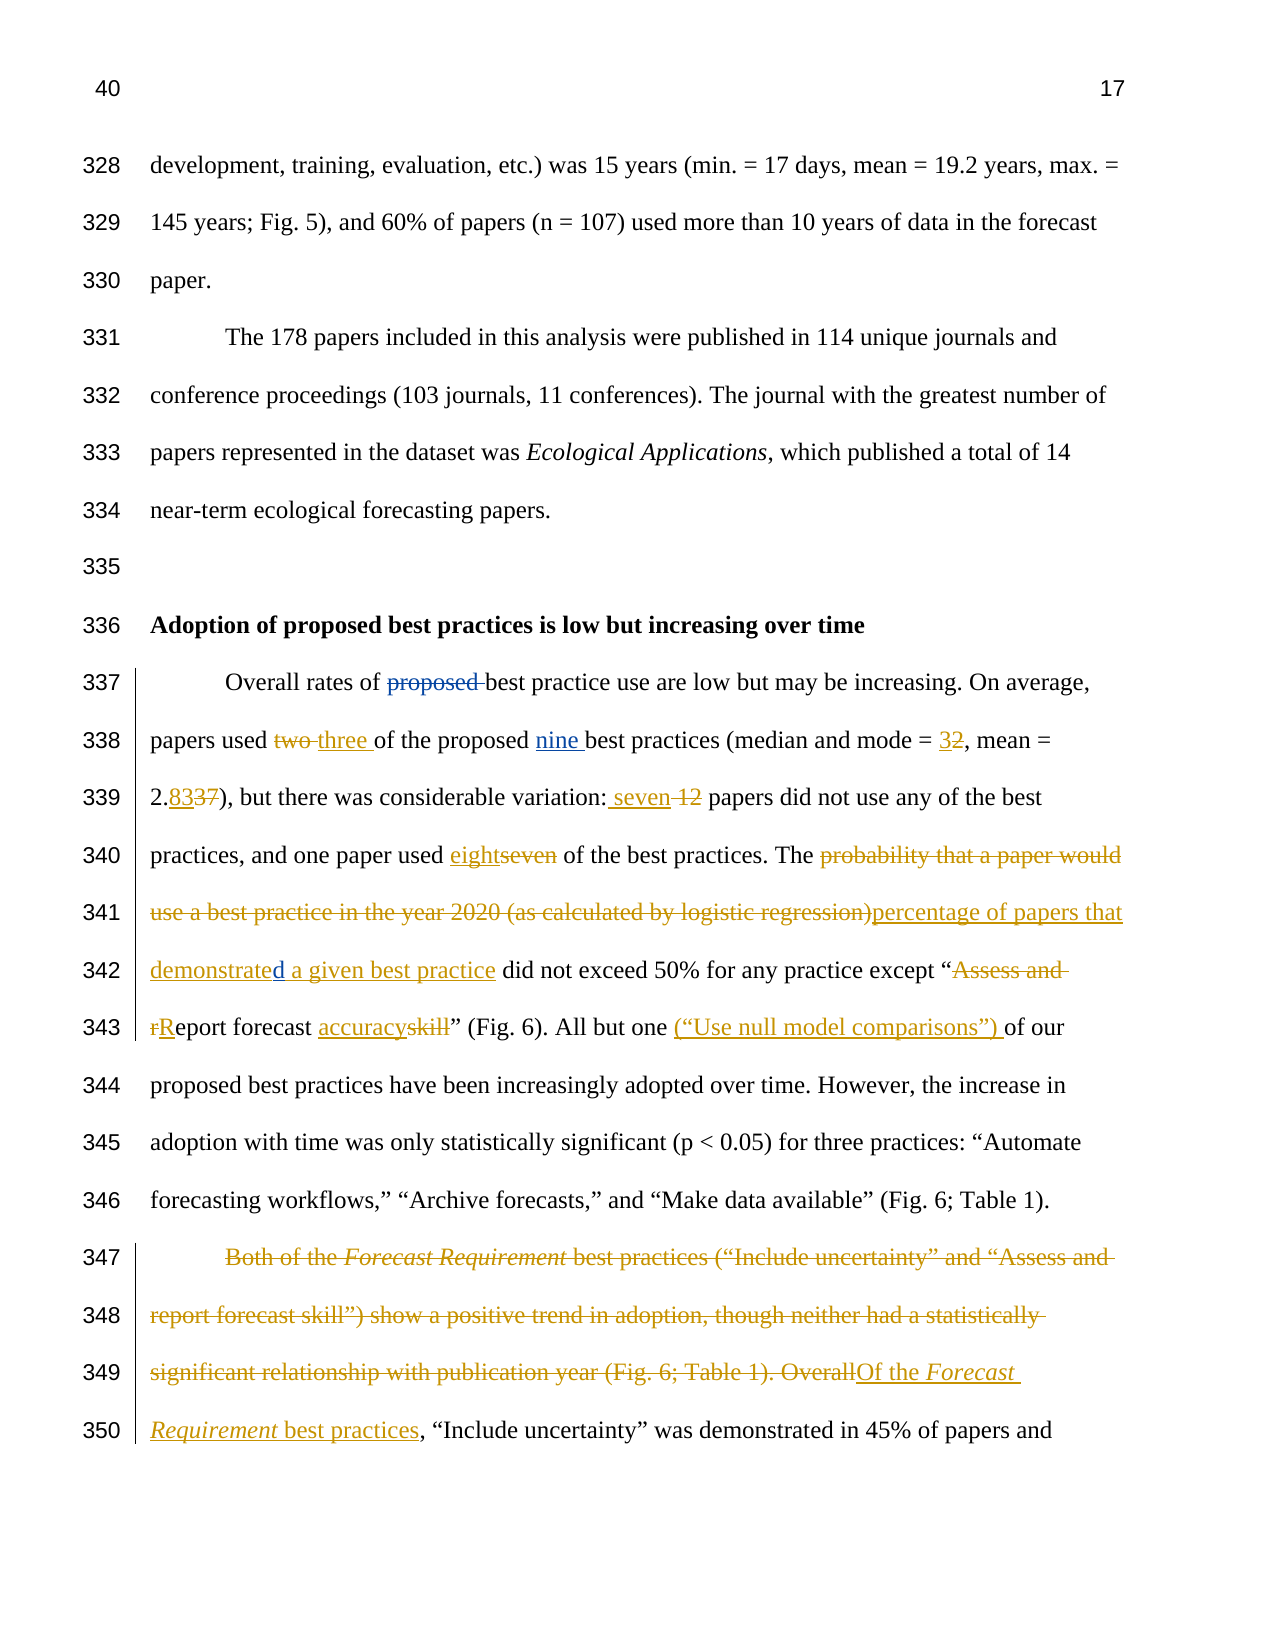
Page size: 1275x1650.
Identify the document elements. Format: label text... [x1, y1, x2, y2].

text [150, 1242, 1125, 1444]
text Overall rates of best practice use are low but may be increasing. On average, papers used of the proposed best practices (median and mode = , mean = 2.), but there was considerable variation: papers did not use any of the best practices, and one paper used of the best practices. The did not exceed 50% for any practice except “eport forecast ” (Fig. 6). All but one of our proposed best practices have been increasingly adopted over time. However, the increase in adoption with time was only statistically significant (p < 0.05) for three practices: “Automate forecasting workflows,” “Archive forecasts,” and “Make data available” (Fig. 6; Table 1). [150, 667, 1125, 1214]
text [150, 150, 1125, 294]
text The 178 papers included in this analysis were published in 114 unique journals and conference proceedings (103 journals, 11 conferences). The journal with the greatest number of papers represented in the dataset was Ecological Applications, which published a total of 14 near-term ecological forecasting papers. [150, 322, 1125, 524]
text Adoption of proposed best practices is low but increasing over time [150, 610, 1125, 639]
